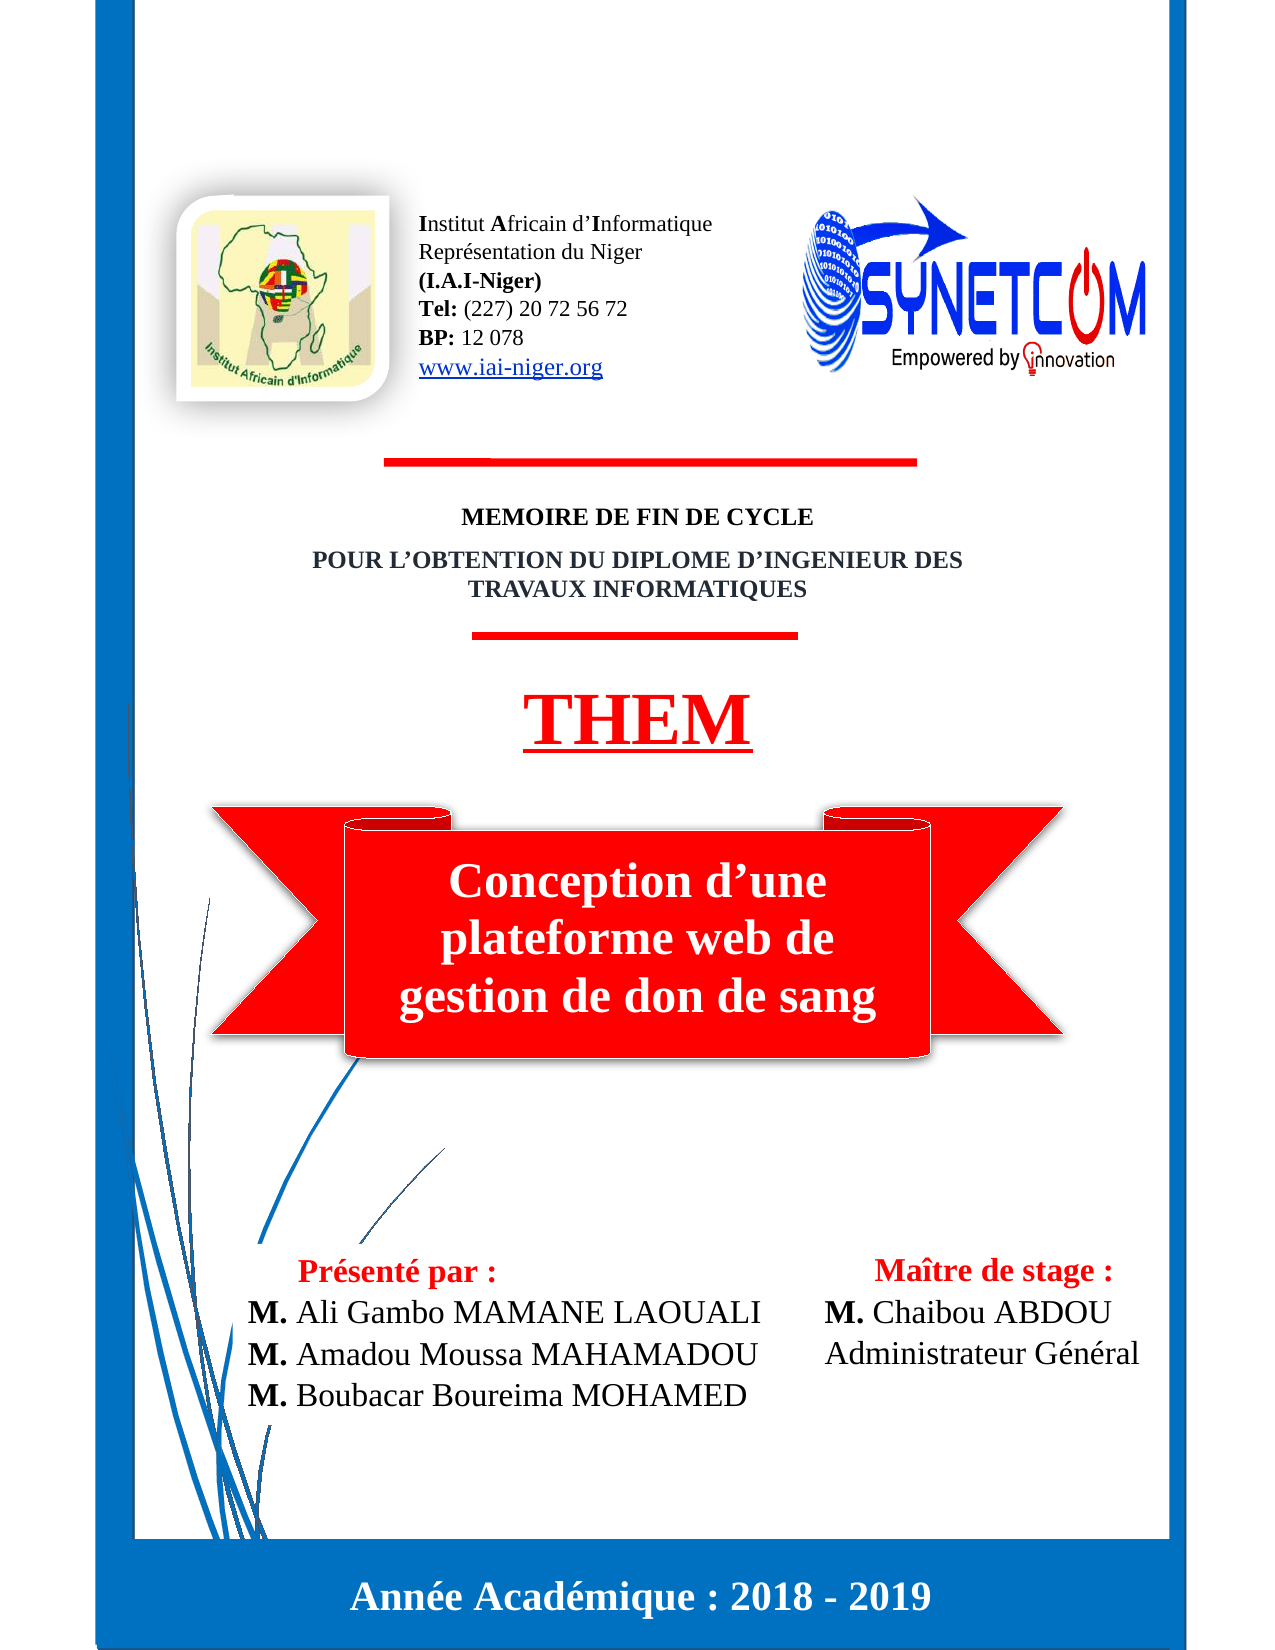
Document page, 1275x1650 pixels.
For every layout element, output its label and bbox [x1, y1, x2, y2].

picture [799, 195, 1148, 378]
picture [191, 211, 374, 386]
